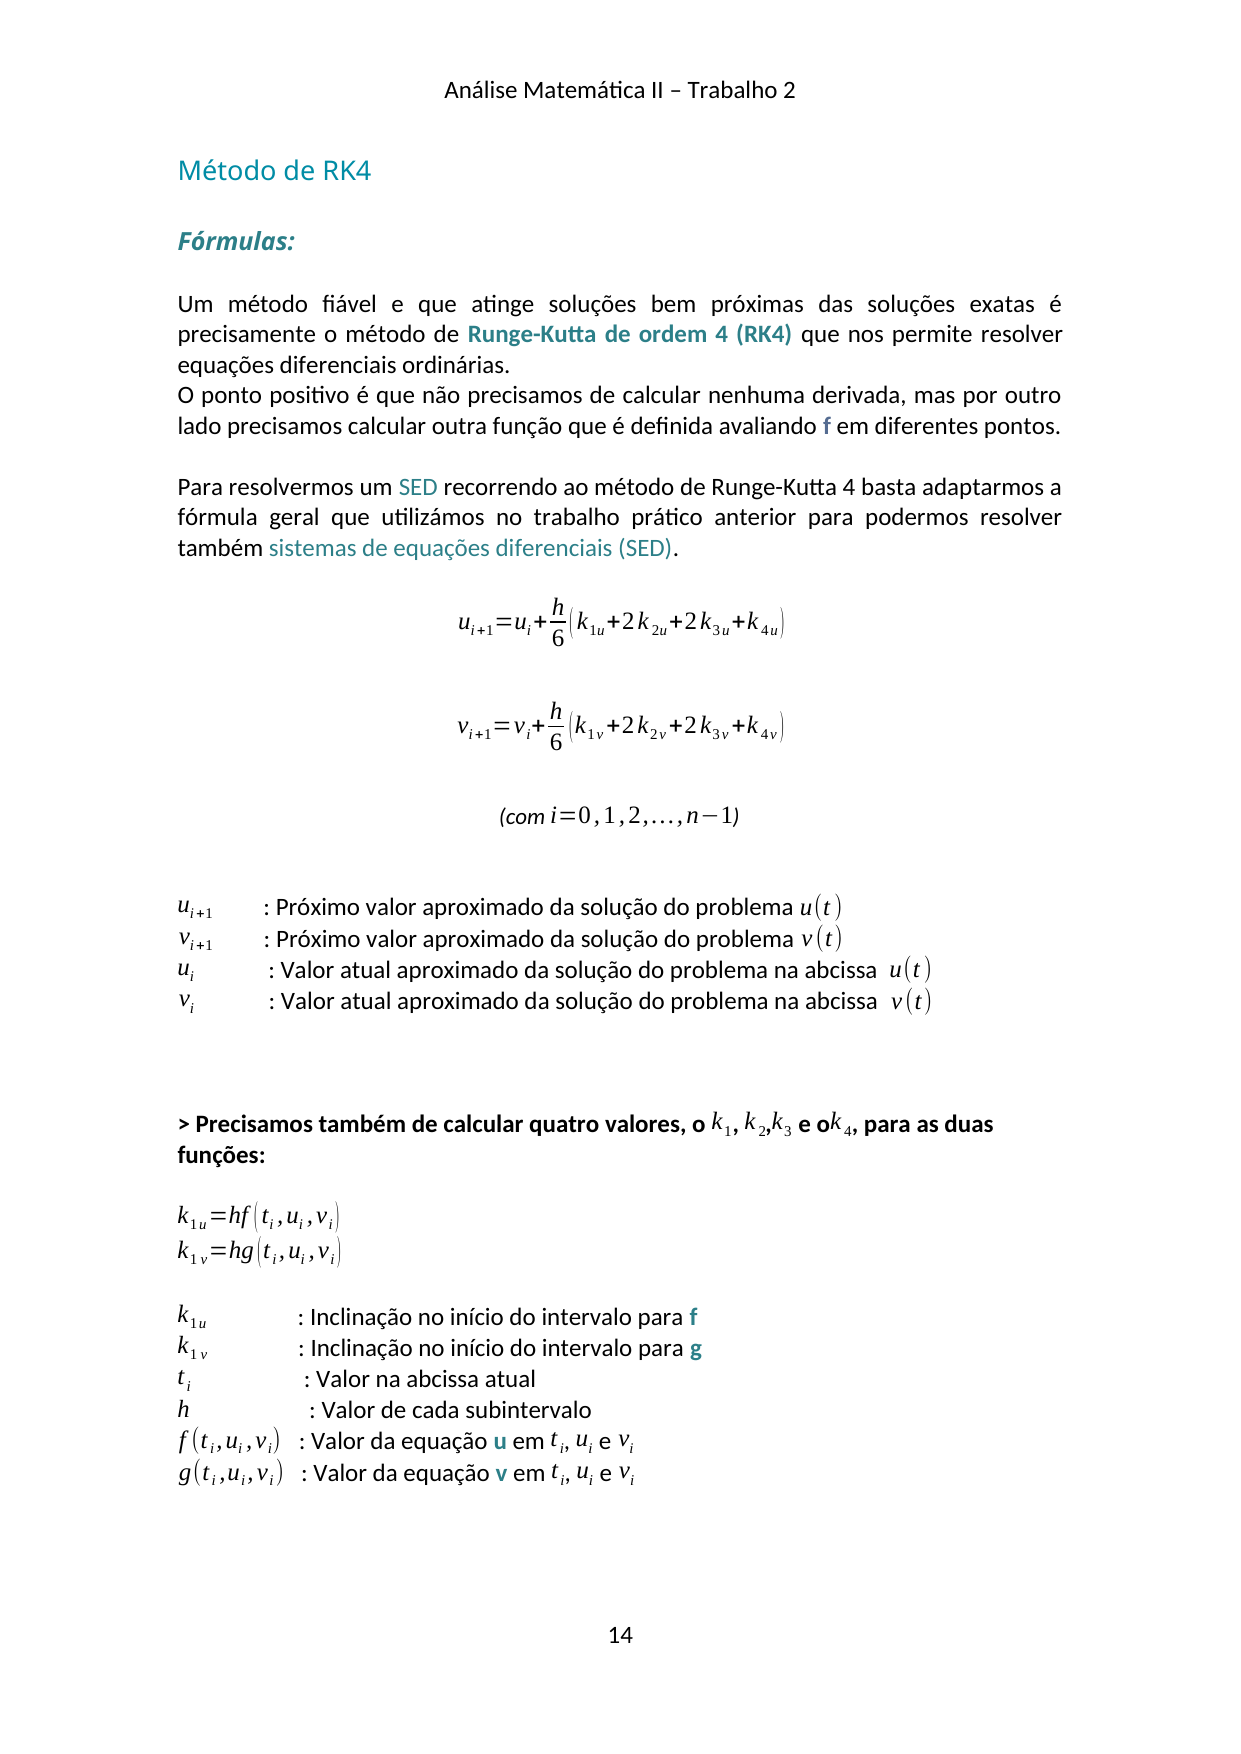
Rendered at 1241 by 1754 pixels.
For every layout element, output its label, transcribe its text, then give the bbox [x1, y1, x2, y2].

text : Valor atual aproximado da solução do problema na abcissa [177, 985, 1063, 1016]
text : Valor da equação v em , e [177, 1457, 1063, 1489]
subtitle Método de RK4 [177, 152, 1063, 189]
text : Valor da equação u em , e [177, 1425, 1063, 1457]
text (com ) [177, 802, 1063, 830]
text : Próximo valor aproximado da solução do problema [177, 891, 1063, 922]
text : Próximo valor aproximado da solução do problema [177, 922, 1063, 954]
text : Valor na abcissa atual [177, 1363, 1063, 1394]
text : Inclinação no início do intervalo para g [177, 1332, 1063, 1363]
text : Inclinação no início do intervalo para f [177, 1300, 1063, 1332]
text > Precisamos também de calcular quatro valores, o , , e o, para as duas funções: [177, 1108, 1063, 1170]
subtitle Fórmulas: [177, 223, 1063, 257]
text Para resolvermos um SED recorrendo ao método de Runge-Kutta 4 basta adaptarmos a fórmula geral que utilizámos no trabalho prático anterior para podermos resolver também sistemas de equações diferenciais (SED). [177, 471, 1063, 563]
text Um método fiável e que atinge soluções bem próximas das soluções exatas é precisamente o método de Runge-Kutta de ordem 4 (RK4) que nos permite resolver equações diferenciais ordinárias. [177, 288, 1063, 379]
text O ponto positivo é que não precisamos de calcular nenhuma derivada, mas por outro lado precisamos calcular outra função que é definida avaliando f em diferentes pontos. [177, 379, 1063, 441]
text : Valor atual aproximado da solução do problema na abcissa [177, 954, 1063, 985]
text : Valor de cada subintervalo [177, 1394, 1063, 1425]
